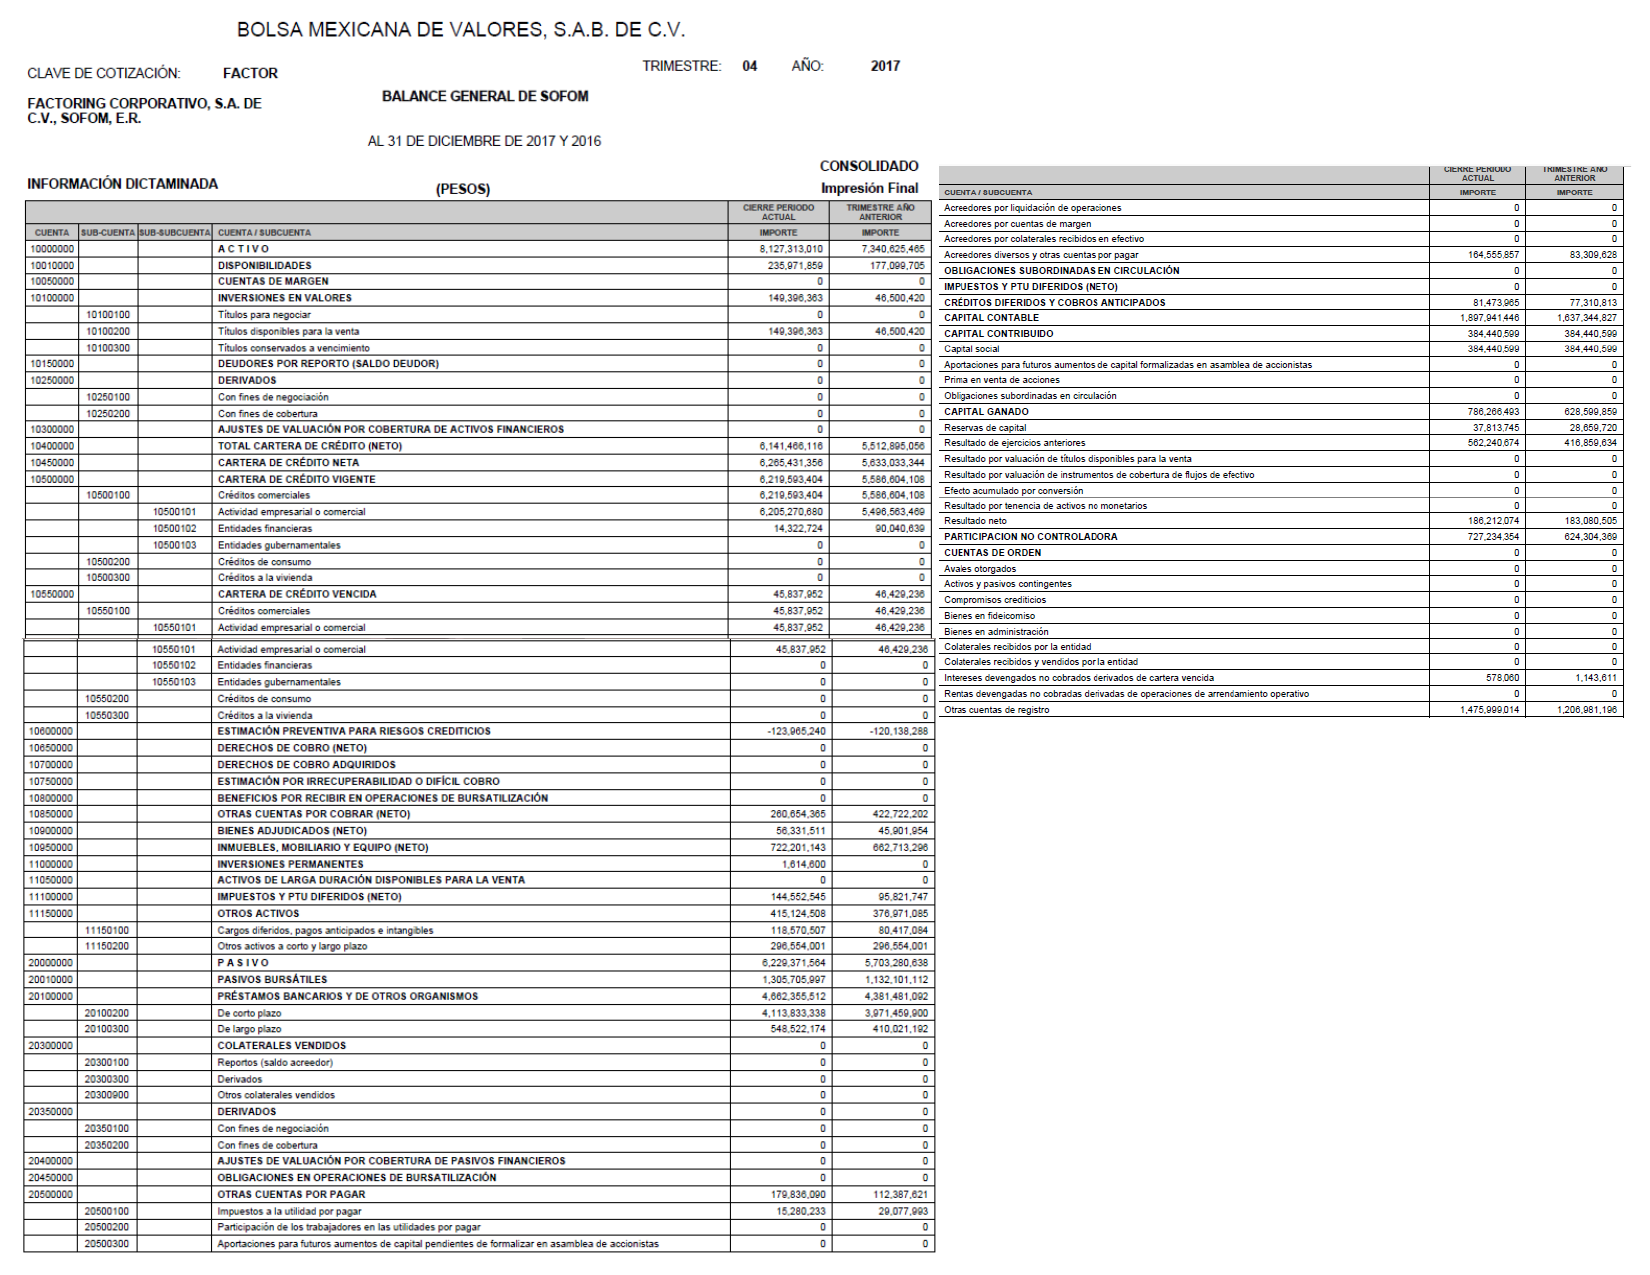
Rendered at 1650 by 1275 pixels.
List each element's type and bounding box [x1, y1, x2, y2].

picture [21, 14, 938, 1255]
picture [939, 164, 1632, 719]
